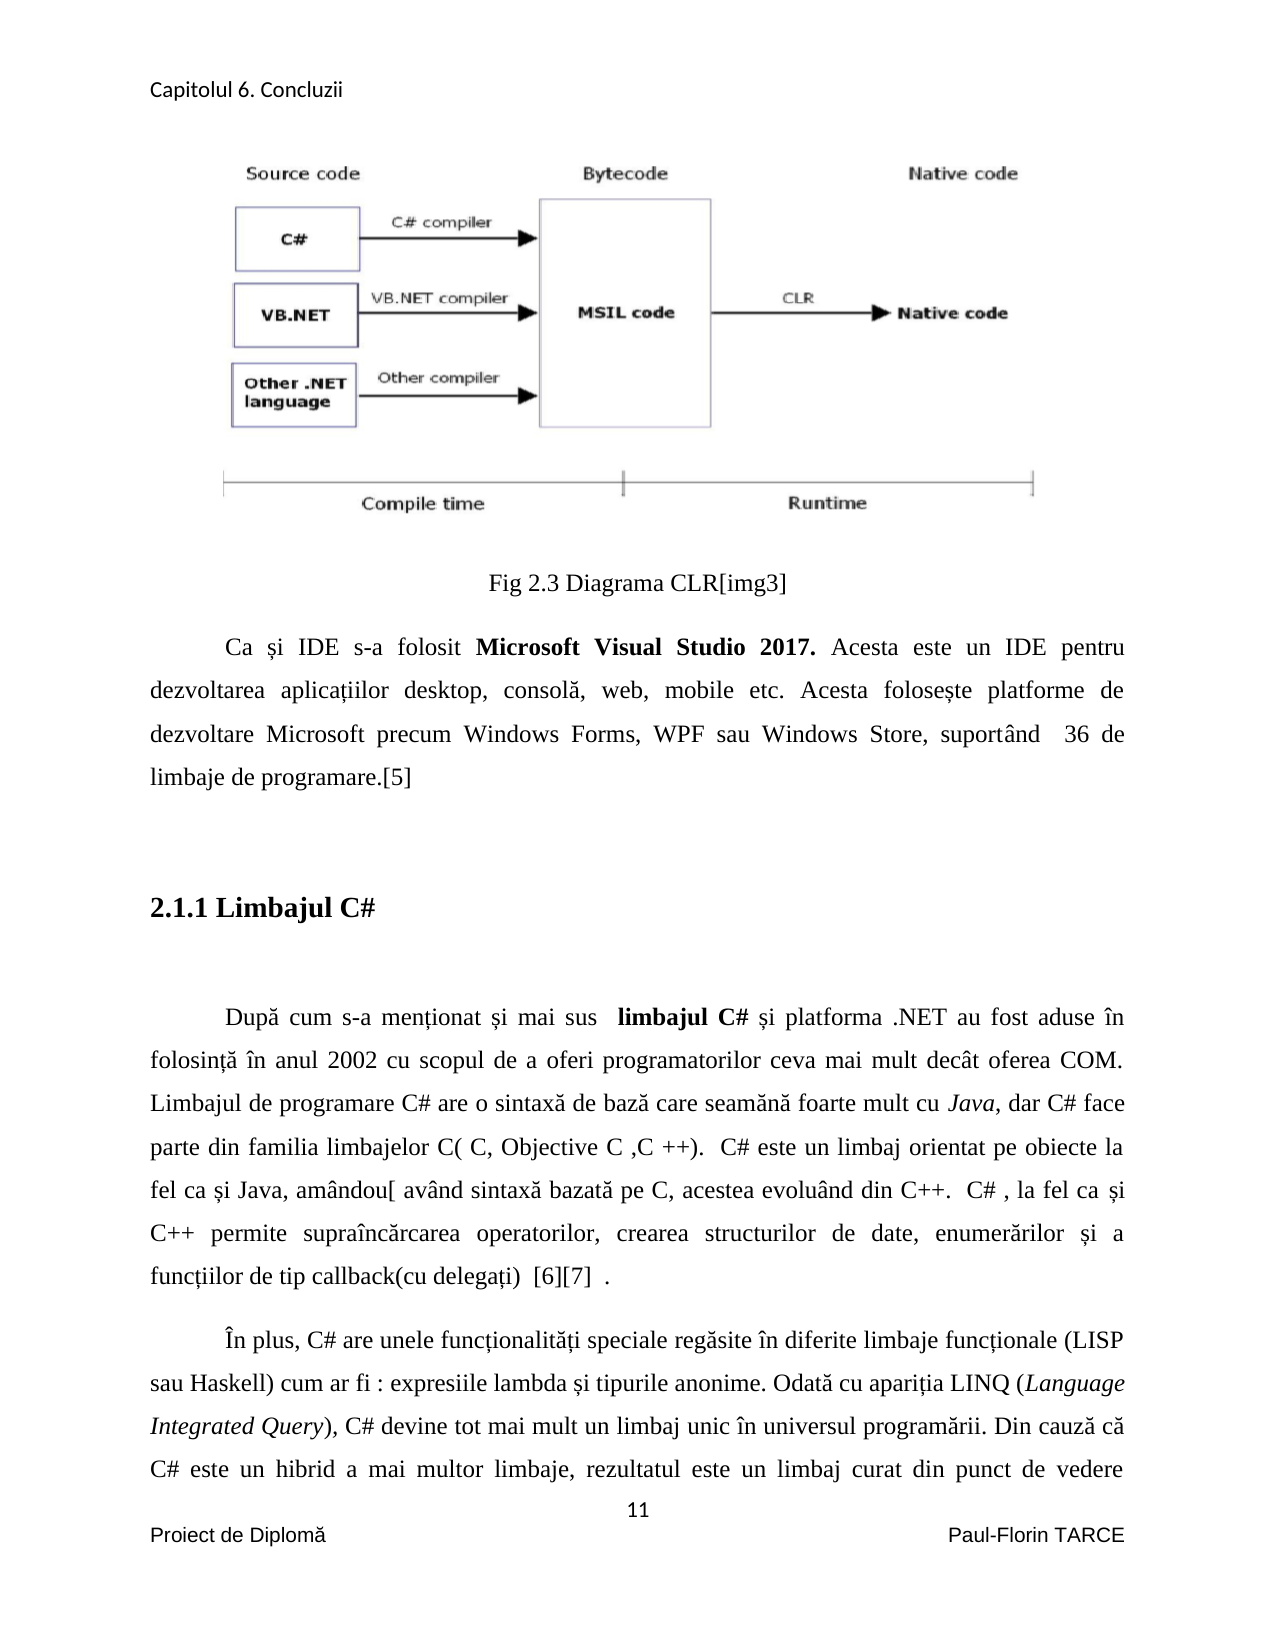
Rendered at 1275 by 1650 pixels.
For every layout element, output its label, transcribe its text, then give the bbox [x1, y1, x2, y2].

text 2.1.1 Limbajul C# [150, 890, 1125, 923]
text După cum s-a menționat și mai sus limbajul C# și platforma .NET au fost aduse în folosință în anul 2002 cu scopul de a oferi programatorilor ceva mai mult decât oferea COM. Limbajul de programare C# are o sintaxă de bază care seamănă foarte mult cu Java, dar C# face parte din familia limbajelor C( C, Objective C ,C ++). C# este un limbaj orientat pe obiecte la fel ca și Java, amândou[ având sintaxă bazată pe C, acestea evoluând din C++. C# , la fel ca și C++ permite supraîncărcarea operatorilor, crearea structurilor de date, enumerărilor și a funcțiilor de tip callback(cu delegați) [6][7] . [150, 1002, 1125, 1290]
text Fig 2.3 Diagrama CLR[img3] [150, 568, 1125, 597]
picture [223, 150, 1052, 534]
text Ca și IDE s-a folosit Microsoft Visual Studio 2017. Acesta este un IDE pentru dezvoltarea aplicațiilor desktop, consolă, web, mobile etc. Acesta folosește platforme de dezvoltare Microsoft precum Windows Forms, WPF sau Windows Store, suportând 36 de limbaje de programare.[5] [150, 632, 1125, 791]
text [150, 1325, 1125, 1483]
